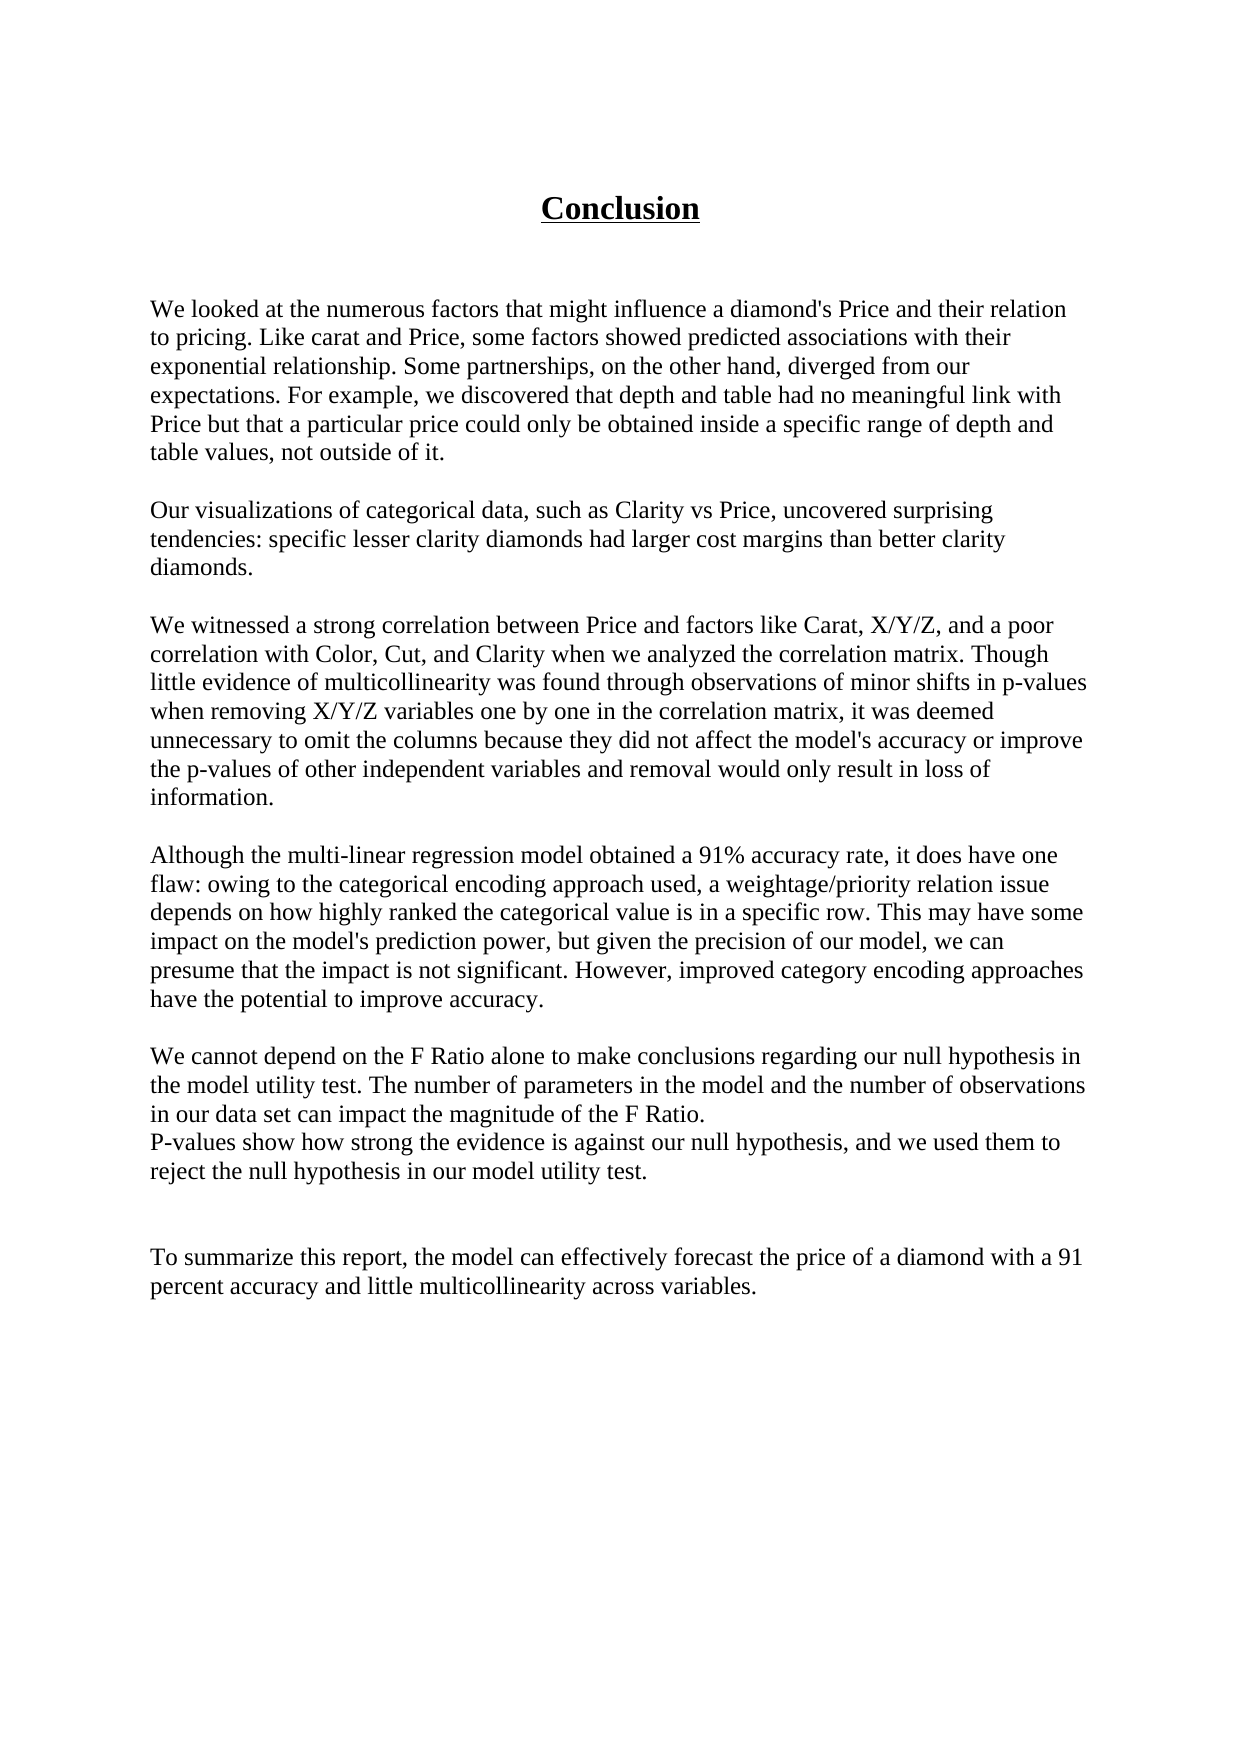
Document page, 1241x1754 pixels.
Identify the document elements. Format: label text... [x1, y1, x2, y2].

text We cannot depend on the F Ratio alone to make conclusions regarding our null hypothesis in the model utility test. The number of parameters in the model and the number of observations in our data set can impact the magnitude of the F Ratio. [150, 1041, 1090, 1127]
text Although the multi-linear regression model obtained a 91% accuracy rate, it does have one flaw: owing to the categorical encoding approach used, a weightage/priority relation issue depends on how highly ranked the categorical value is in a specific row. This may have some impact on the model's prediction power, but given the precision of our model, we can presume that the impact is not significant. However, improved category encoding approaches have the potential to improve accuracy. [150, 840, 1090, 1012]
text Our visualizations of categorical data, such as Clarity vs Price, uncovered surprising tendencies: specific lesser clarity diamonds had larger cost margins than better clarity diamonds. [150, 495, 1090, 581]
text Conclusion [150, 188, 1090, 227]
text To summarize this report, the model can effectively forecast the price of a diamond with a 91 percent accuracy and little multicollinearity across variables. [150, 1242, 1090, 1300]
text P-values show how strong the evidence is against our null hypothesis, and we used them to reject the null hypothesis in our model utility test. [150, 1127, 1090, 1185]
text We looked at the numerous factors that might influence a diamond's Price and their relation to pricing. Like carat and Price, some factors showed predicted associations with their exponential relationship. Some partnerships, on the other hand, diverged from our expectations. For example, we discovered that depth and table had no meaningful link with Price but that a particular price could only be obtained inside a specific range of depth and table values, not outside of it. [150, 294, 1090, 466]
text We witnessed a strong correlation between Price and factors like Carat, X/Y/Z, and a poor correlation with Color, Cut, and Clarity when we analyzed the correlation matrix. Though little evidence of multicollinearity was found through observations of minor shifts in p-values when removing X/Y/Z variables one by one in the correlation matrix, it was deemed unnecessary to omit the columns because they did not affect the model's accuracy or improve the p-values of other independent variables and removal would only result in loss of information. [150, 610, 1090, 811]
